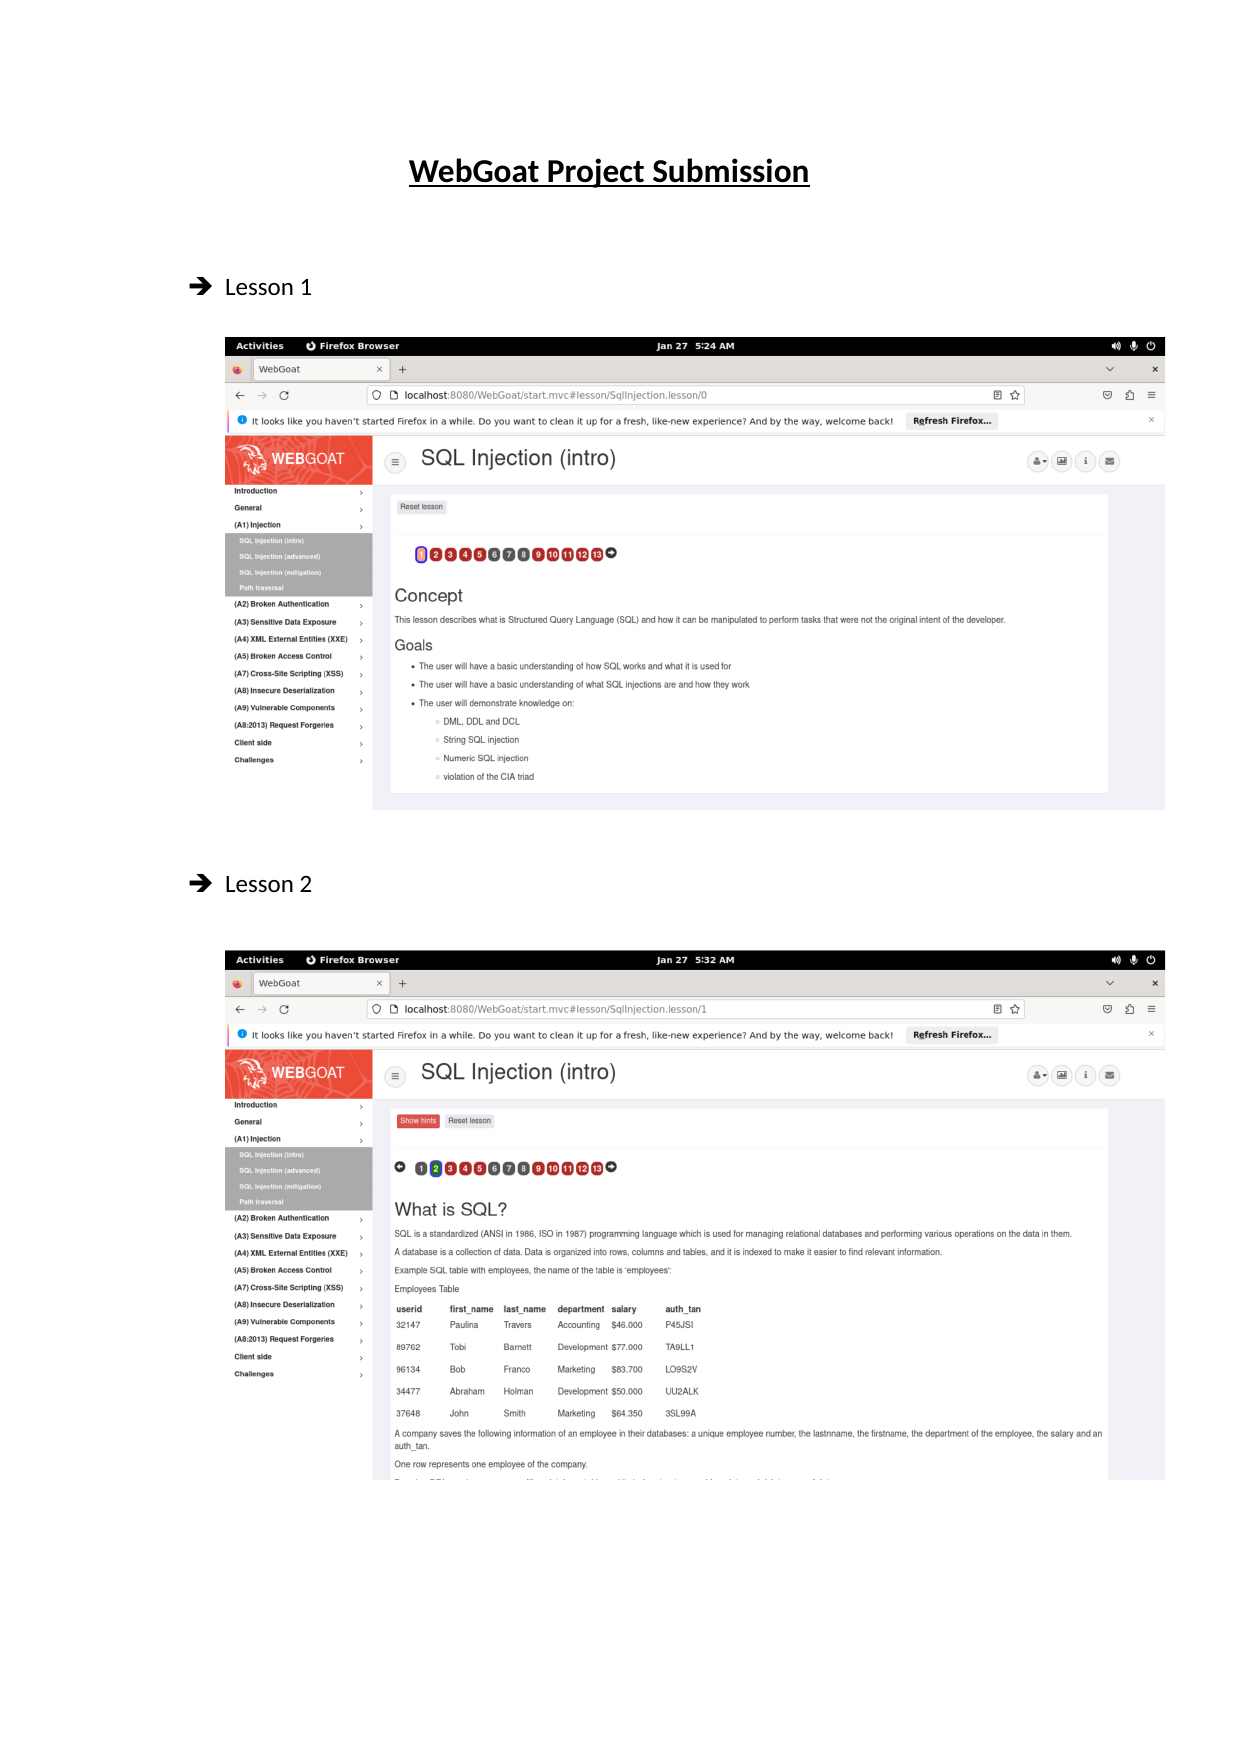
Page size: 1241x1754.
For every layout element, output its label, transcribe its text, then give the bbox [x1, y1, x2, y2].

list Lesson 1 [187, 271, 1090, 302]
list Lesson 2 [187, 868, 1090, 899]
picture [225, 337, 1166, 866]
picture [225, 950, 1166, 1480]
text WebGoat Project Submission [150, 150, 1090, 191]
